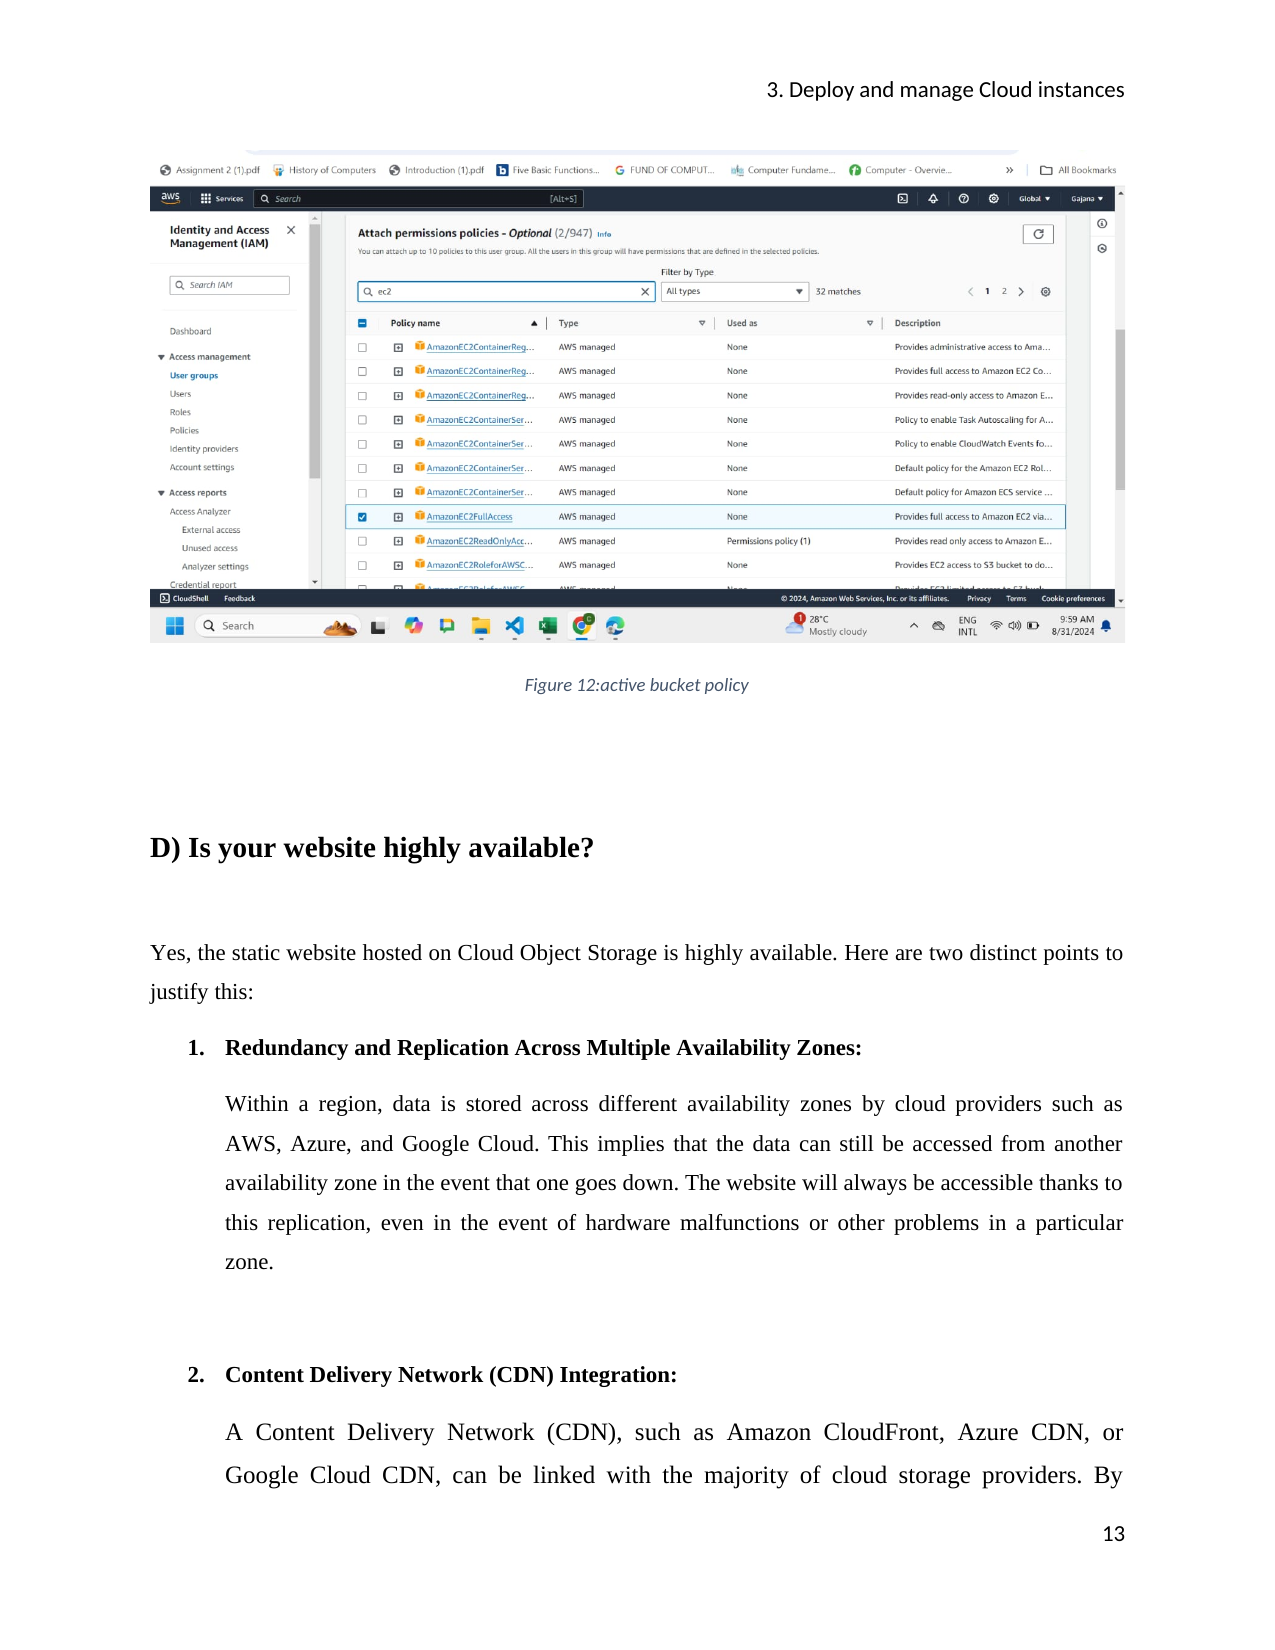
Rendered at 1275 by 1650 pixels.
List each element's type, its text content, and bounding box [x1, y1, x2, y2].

list Content Delivery Network (CDN) Integration: [187, 1361, 1125, 1387]
text Within a region, data is stored across different availability zones by cloud providers such as AWS, Azure, and Google Cloud. This implies that the data can still be accessed from another availability zone in the event that one goes down. The website will always be accessible thanks to this replication, even in the event of hardware malfunctions or other problems in a particular zone. [225, 1090, 1125, 1275]
text Figure 12:active bucket policy [150, 674, 1125, 697]
picture [150, 150, 1125, 643]
list Redundancy and Replication Across Multiple Availability Zones: [187, 1034, 1125, 1061]
text Yes, the static website hosted on Cloud Object Storage is highly available. Here are two distinct points to justify this: [150, 939, 1125, 1004]
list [225, 1417, 1125, 1489]
subtitle D) Is your website highly available? [150, 830, 1125, 863]
